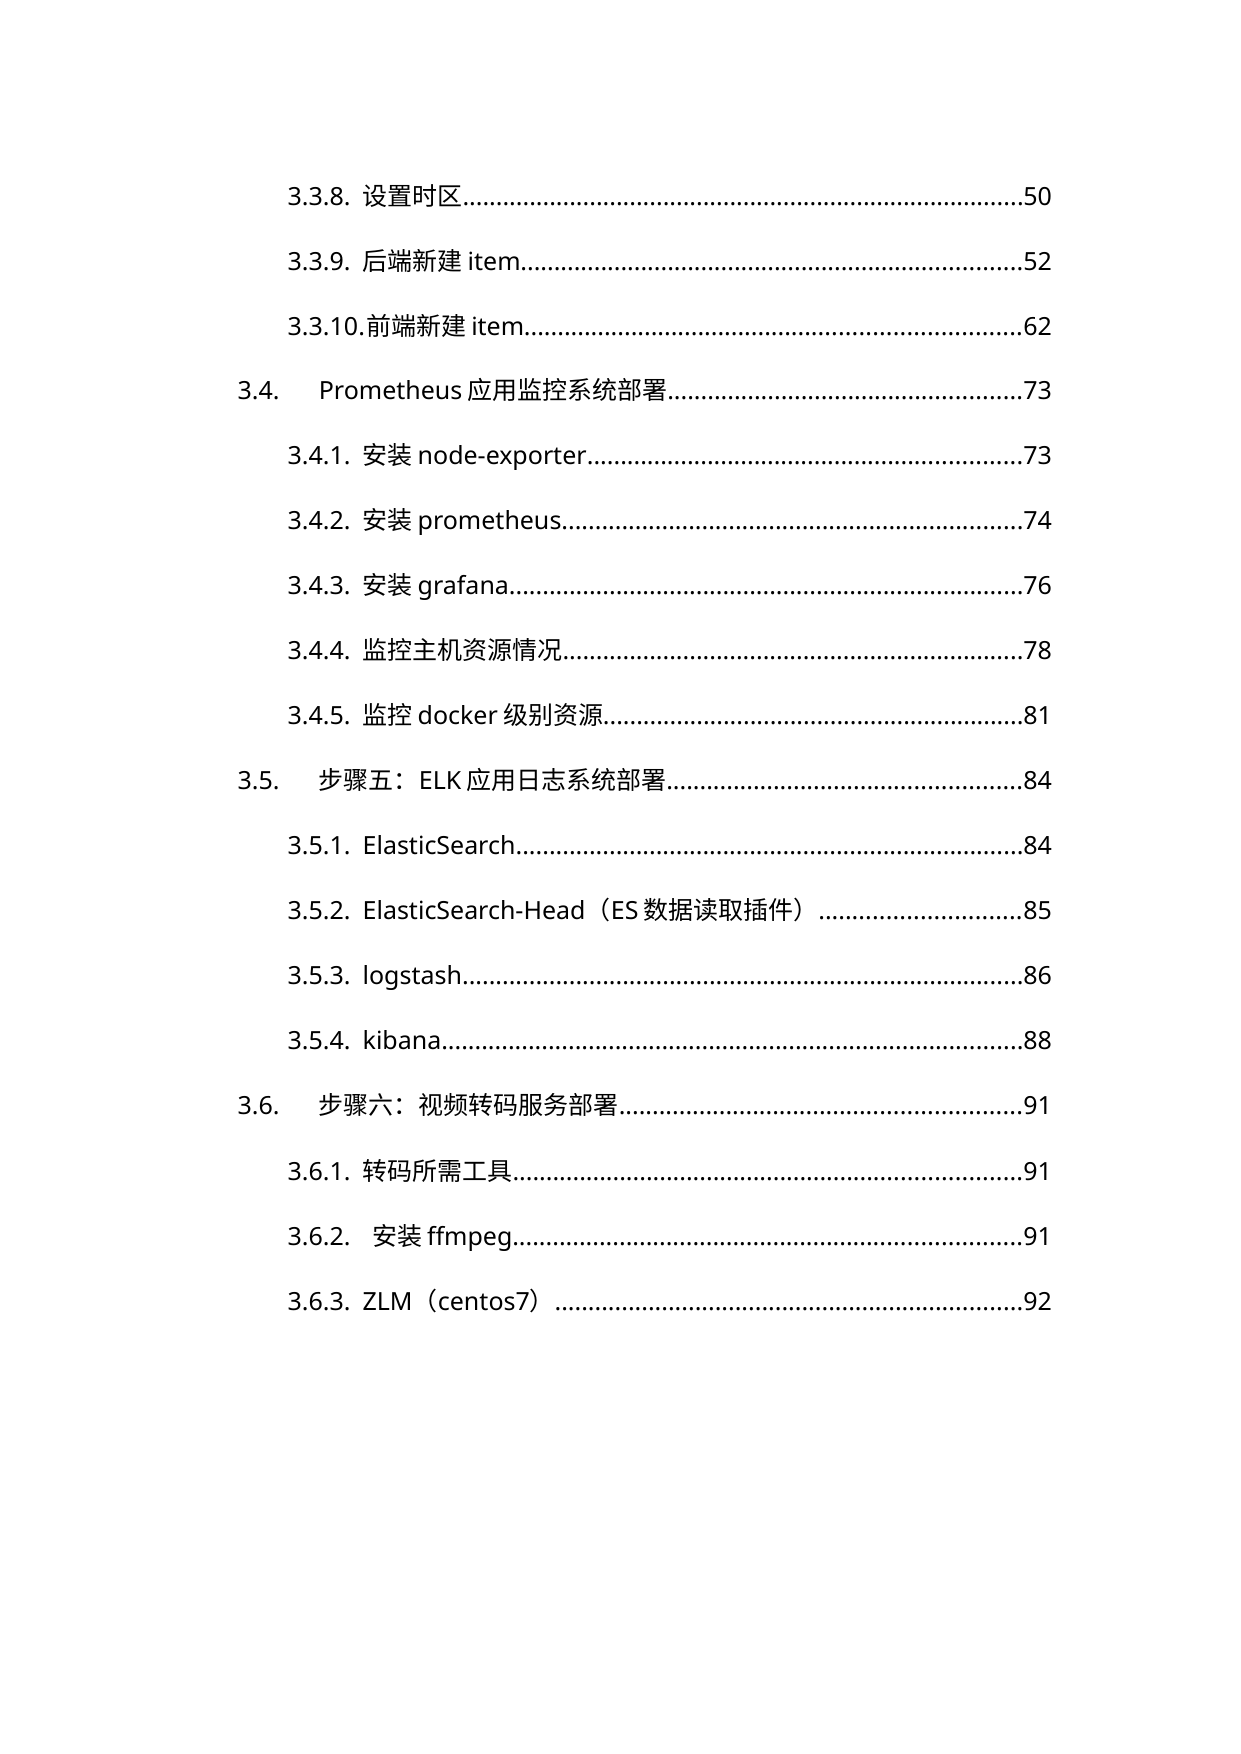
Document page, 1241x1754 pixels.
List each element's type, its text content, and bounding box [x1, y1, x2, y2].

text 3.4.5. 监控docker级别资源 81 [287, 682, 1053, 747]
text 3.6.3. ZLM（centos7） 92 [287, 1267, 1053, 1332]
text 3.4.4. 监控主机资源情况 78 [287, 617, 1053, 682]
text 3.3.10. 前端新建item 62 [287, 292, 1053, 357]
text 3.5. 步骤五：ELK应用日志系统部署 84 [237, 747, 1053, 812]
text 3.4.1. 安装node-exporter 73 [287, 422, 1053, 487]
text 3.6.1. 转码所需工具 91 [287, 1137, 1053, 1202]
text 3.4.3. 安装grafana 76 [287, 552, 1053, 617]
text 3.3.8. 设置时区 50 [287, 162, 1053, 227]
text 3.5.1. ElasticSearch 84 [287, 812, 1053, 877]
text 3.3.9. 后端新建item 52 [287, 227, 1053, 292]
text 3.6. 步骤六：视频转码服务部署 91 [237, 1072, 1053, 1137]
text 3.5.2. ElasticSearch-Head（ES数据读取插件） 85 [287, 877, 1053, 942]
text 3.4.2. 安装prometheus 74 [287, 487, 1053, 552]
text 3.5.3. logstash 86 [287, 942, 1053, 1007]
text 3.5.4. kibana 88 [287, 1007, 1053, 1072]
text 3.4. Prometheus应用监控系统部署 73 [237, 357, 1053, 422]
text 3.6.2. 安装ffmpeg 91 [287, 1202, 1053, 1267]
